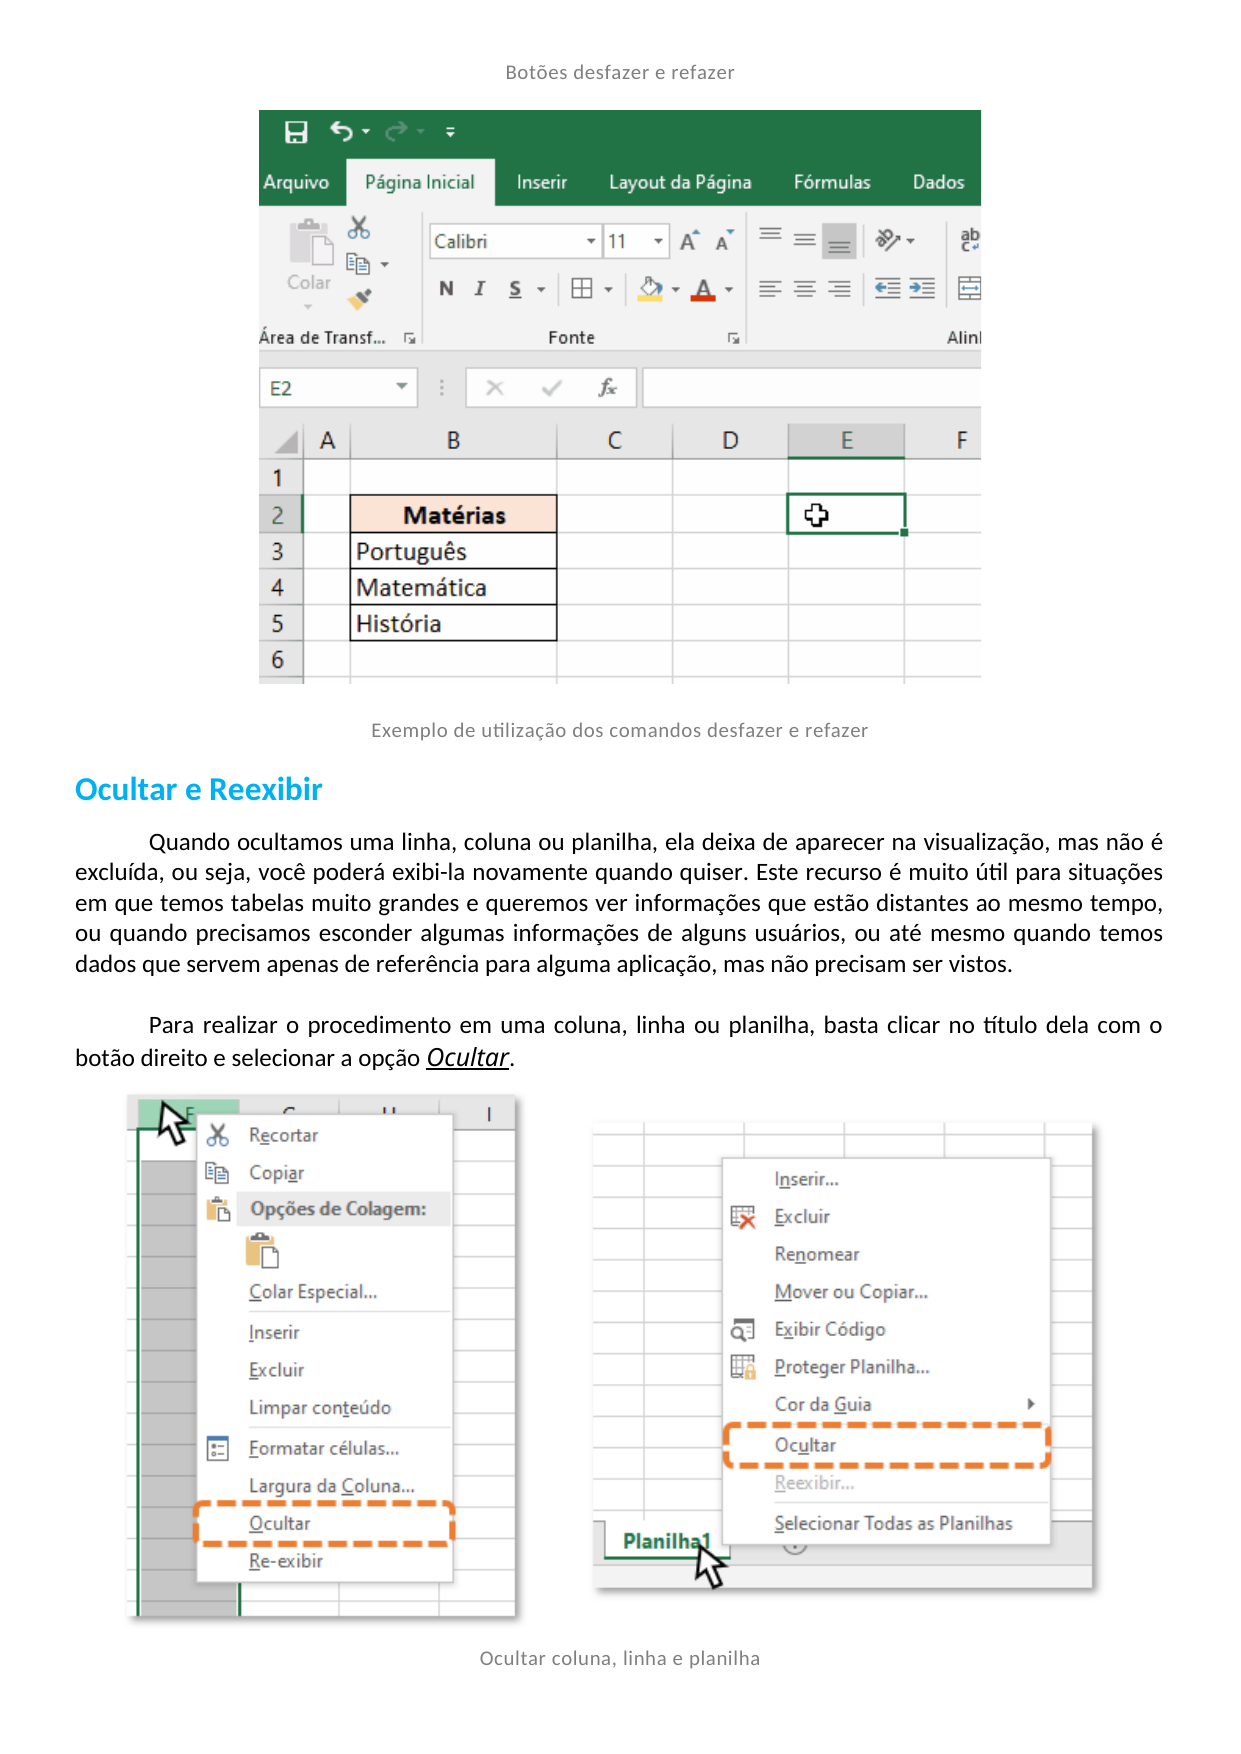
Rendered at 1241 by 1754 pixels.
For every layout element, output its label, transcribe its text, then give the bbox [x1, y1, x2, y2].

text Botões desfazer e refazer [75, 59, 1165, 84]
text Ocultar e Reexibir [75, 768, 1165, 809]
text Quando ocultamos uma linha, coluna ou planilha, ela deixa de aparecer na visualização, mas não é excluída, ou seja, você poderá exibi-la novamente quando quiser. Este recurso é muito útil para situações em que temos tabelas muito grandes e queremos ver informações que estão distantes ao mesmo tempo, ou quando precisamos esconder algumas informações de alguns usuários, ou até mesmo quando temos dados que servem apenas de referência para alguma aplicação, mas não precisam ser vistos. [75, 826, 1165, 978]
text Exemplo de utilização dos comandos desfazer e refazer [75, 717, 1165, 743]
text Para realizar o procedimento em uma coluna, linha ou planilha, basta clicar no título dela com o botão direito e selecionar a opção Ocultar. [75, 1009, 1165, 1073]
picture [259, 110, 982, 684]
picture [107, 1073, 1133, 1646]
text Ocultar coluna, linha e planilha [75, 1645, 1165, 1671]
